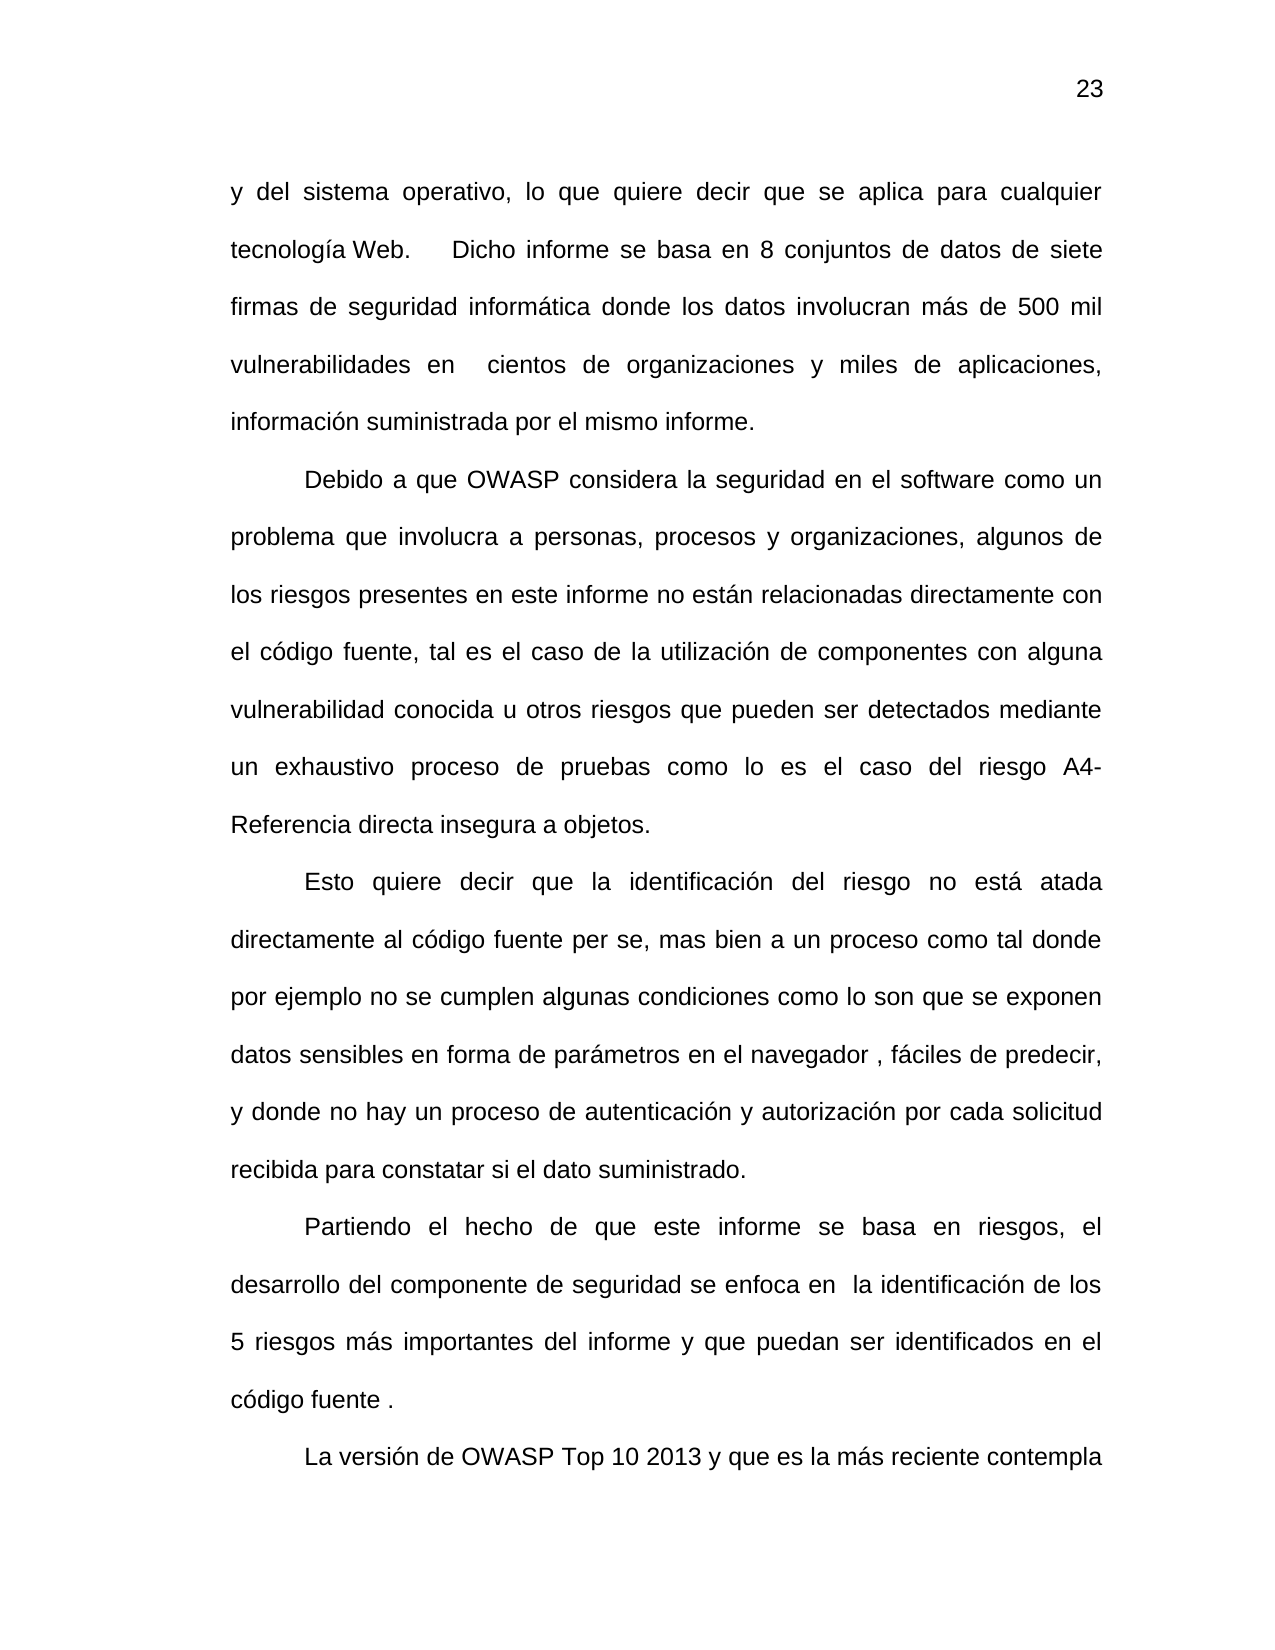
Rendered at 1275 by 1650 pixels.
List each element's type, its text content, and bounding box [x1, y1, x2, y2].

text Esto quiere decir que la identificación del riesgo no está atada directamente al código fuente per se, mas bien a un proceso como tal donde por ejemplo no se cumplen algunas condiciones como lo son que se exponen datos sensibles en forma de parámetros en el navegador , fáciles de predecir, y donde no hay un proceso de autenticación y autorización por cada solicitud recibida para constatar si el dato suministrado. [230, 867, 1104, 1183]
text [230, 177, 1104, 436]
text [230, 1442, 1104, 1471]
text Debido a que OWASP considera la seguridad en el software como un problema que involucra a personas, procesos y organizaciones, algunos de los riesgos presentes en este informe no están relacionadas directamente con el código fuente, tal es el caso de la utilización de componentes con alguna vulnerabilidad conocida u otros riesgos que pueden ser detectados mediante un exhaustivo proceso de pruebas como lo es el caso del riesgo A4-Referencia directa insegura a objetos. [230, 465, 1104, 838]
text Partiendo el hecho de que este informe se basa en riesgos, el desarrollo del componente de seguridad se enfoca en la identificación de los 5 riesgos más importantes del informe y que puedan ser identificados en el código fuente . [230, 1212, 1104, 1413]
